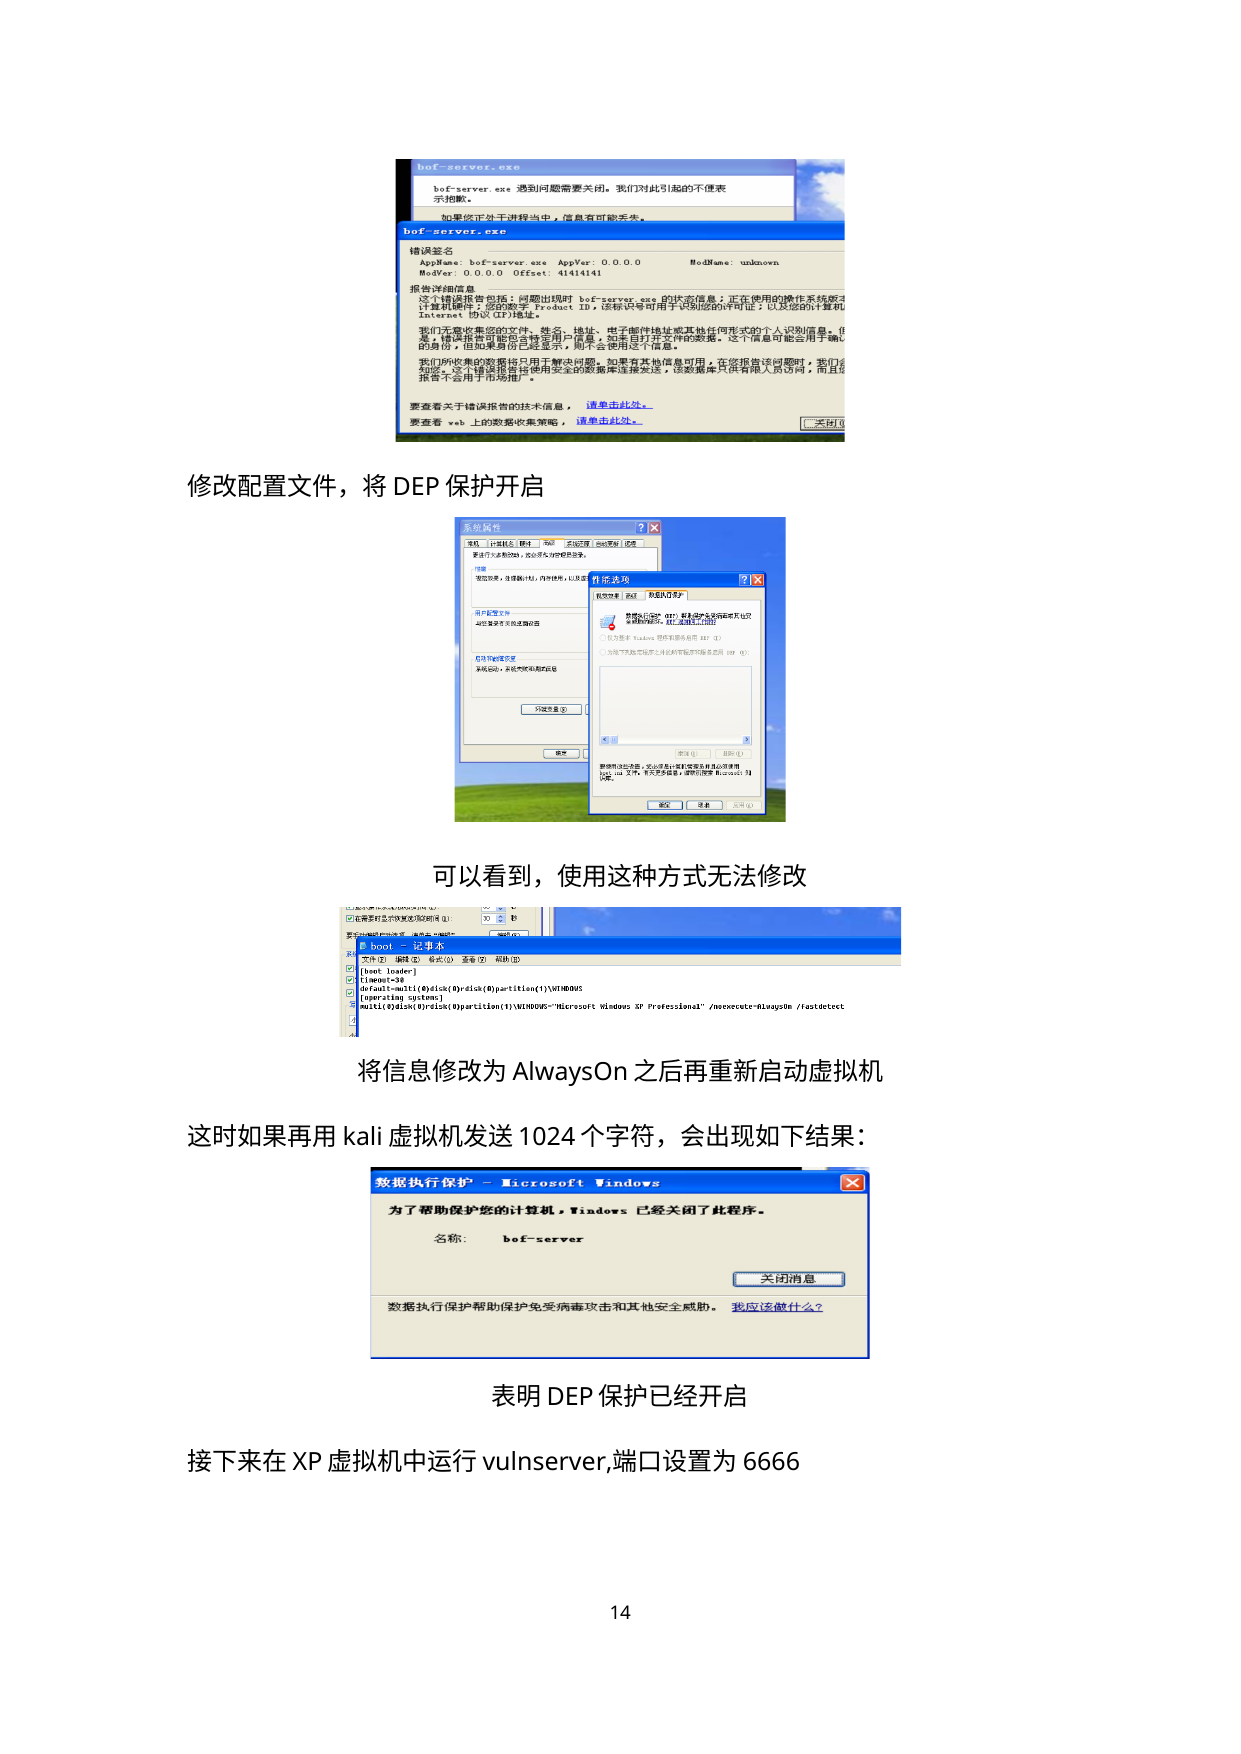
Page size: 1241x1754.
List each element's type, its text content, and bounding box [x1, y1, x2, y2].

text 可以看到，使用这种方式无法修改 [187, 842, 1053, 907]
picture [339, 907, 902, 1037]
text 将信息修改为AlwaysOn之后再重新启动虚拟机 [187, 1037, 1053, 1102]
picture [454, 517, 786, 822]
text 这时如果再用kali虚拟机发送1024个字符，会出现如下结果： [187, 1102, 1053, 1167]
text 表明DEP保护已经开启 [187, 1362, 1053, 1427]
picture [370, 1167, 870, 1359]
text 修改配置文件，将DEP保护开启 [187, 452, 1053, 517]
picture [395, 159, 845, 442]
text 接下来在XP虚拟机中运行vulnserver,端口设置为6666 [187, 1427, 1053, 1492]
